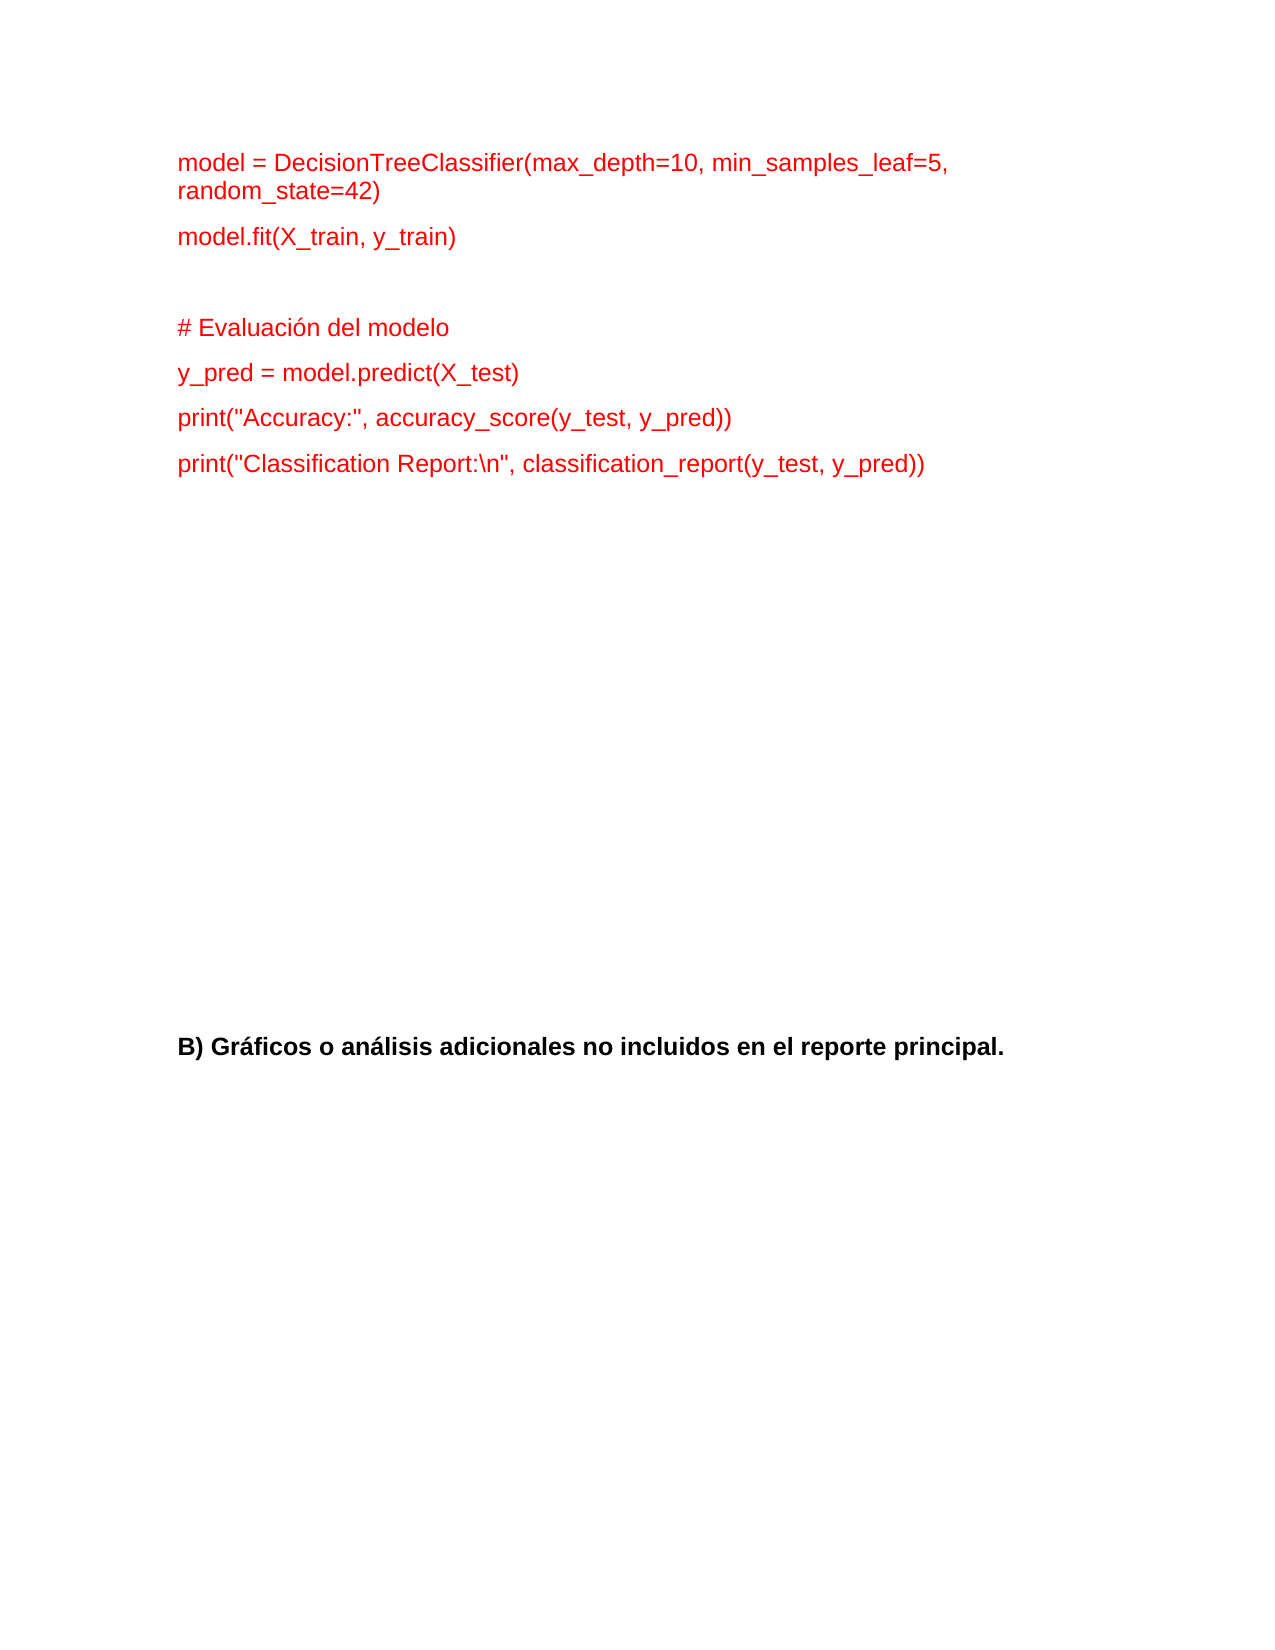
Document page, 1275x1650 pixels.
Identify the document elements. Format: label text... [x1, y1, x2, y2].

text model.fit(X_train, y_train) [177, 222, 1098, 251]
text print("Classification Report:\n", classification_report(y_test, y_pred)) [177, 449, 1098, 478]
text # Evaluación del modelo [177, 313, 1098, 341]
text y_pred = model.predict(X_test) [177, 358, 1098, 387]
text model = DecisionTreeClassifier(max_depth=10, min_samples_leaf=5, random_state=42) [177, 148, 1098, 205]
text B) Gráficos o análisis adicionales no incluidos en el reporte principal. [177, 1032, 1098, 1061]
text print("Accuracy:", accuracy_score(y_test, y_pred)) [177, 403, 1098, 432]
